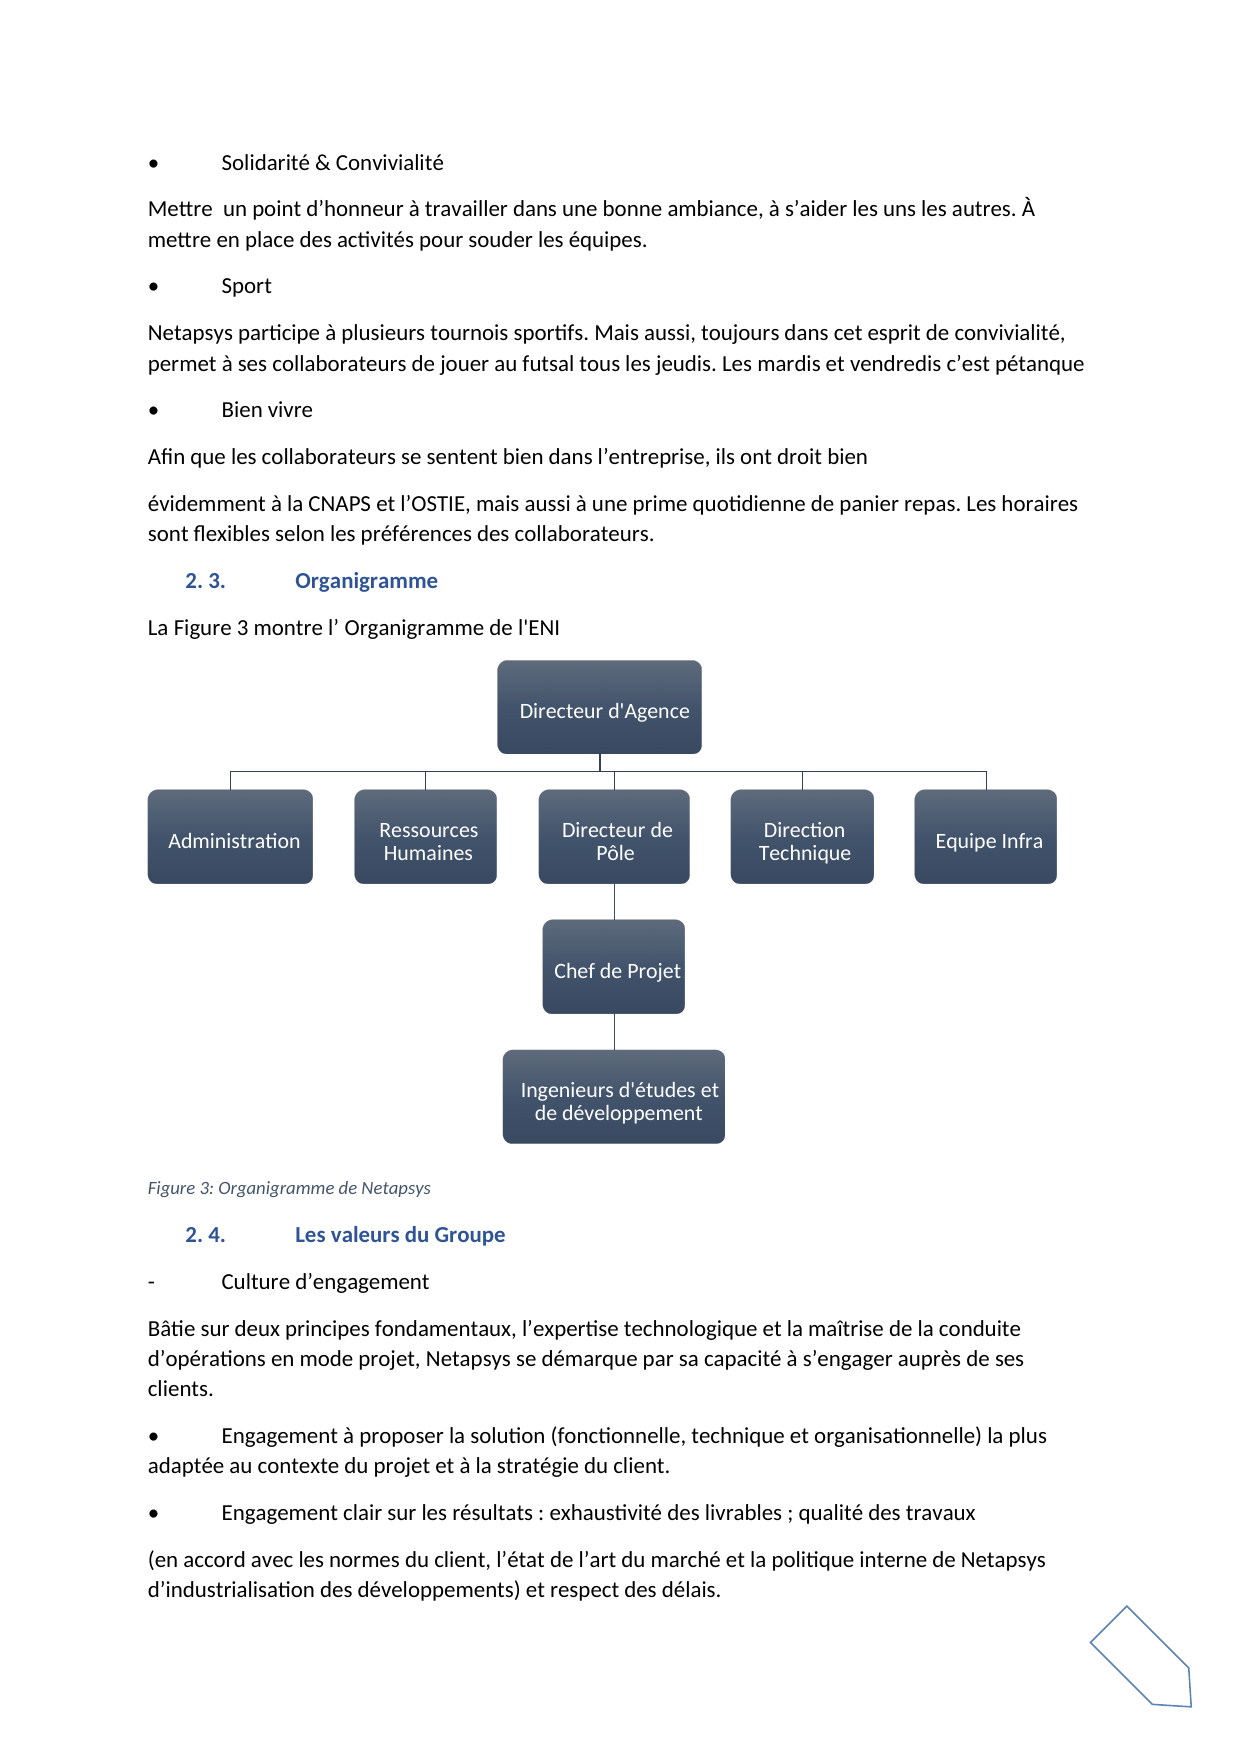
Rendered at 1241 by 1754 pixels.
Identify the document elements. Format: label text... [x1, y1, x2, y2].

picture [147, 789, 313, 884]
text • Bien vivre [148, 396, 1093, 423]
picture [542, 919, 685, 1014]
list Organigramme [185, 566, 1093, 594]
text • Solidarité & Convivialité [148, 148, 1093, 176]
list Les valeurs du Groupe [185, 1220, 1093, 1248]
picture [730, 789, 874, 884]
text • Engagement à proposer la solution (fonctionnelle, technique et organisationnelle) la plus adaptée au contexte du projet et à la stratégie du client. [148, 1421, 1093, 1479]
text évidemment à la CNAPS et l’OSTIE, mais aussi à une prime quotidienne de panier repas. Les horaires sont flexibles selon les préférences des collaborateurs. [148, 489, 1093, 547]
picture [538, 789, 690, 884]
text Mettre un point d’honneur à travailler dans une bonne ambiance, à s’aider les uns les autres. À mettre en place des activités pour souder les équipes. [148, 194, 1093, 253]
text Bâtie sur deux principes fondamentaux, l’expertise technologique et la maîtrise de la conduite d’opérations en mode projet, Netapsys se démarque par sa capacité à s’engager auprès de ses clients. [148, 1314, 1093, 1402]
text Netapsys participe à plusieurs tournois sportifs. Mais aussi, toujours dans cet esprit de convivialité, permet à ses collaborateurs de jouer au futsal tous les jeudis. Les mardis et vendredis c’est pétanque [148, 318, 1093, 377]
text • Engagement clair sur les résultats : exhaustivité des livrables ; qualité des travaux [148, 1498, 1093, 1526]
picture [502, 1049, 725, 1144]
text Figure : Organigramme de Netapsys [148, 1176, 1093, 1199]
text • Sport [148, 272, 1093, 299]
picture [497, 660, 702, 754]
picture [354, 789, 497, 884]
text - Culture d’engagement [148, 1267, 1093, 1295]
text (en accord avec les normes du client, l’état de l’art du marché et la politique interne de Netapsys d’industrialisation des développements) et respect des délais. [148, 1545, 1093, 1603]
text Afin que les collaborateurs se sentent bien dans l’entreprise, ils ont droit bien [148, 442, 1093, 470]
text La Figure 3 montre l’ Organigramme de l'ENI [148, 613, 1093, 641]
picture [914, 789, 1057, 884]
